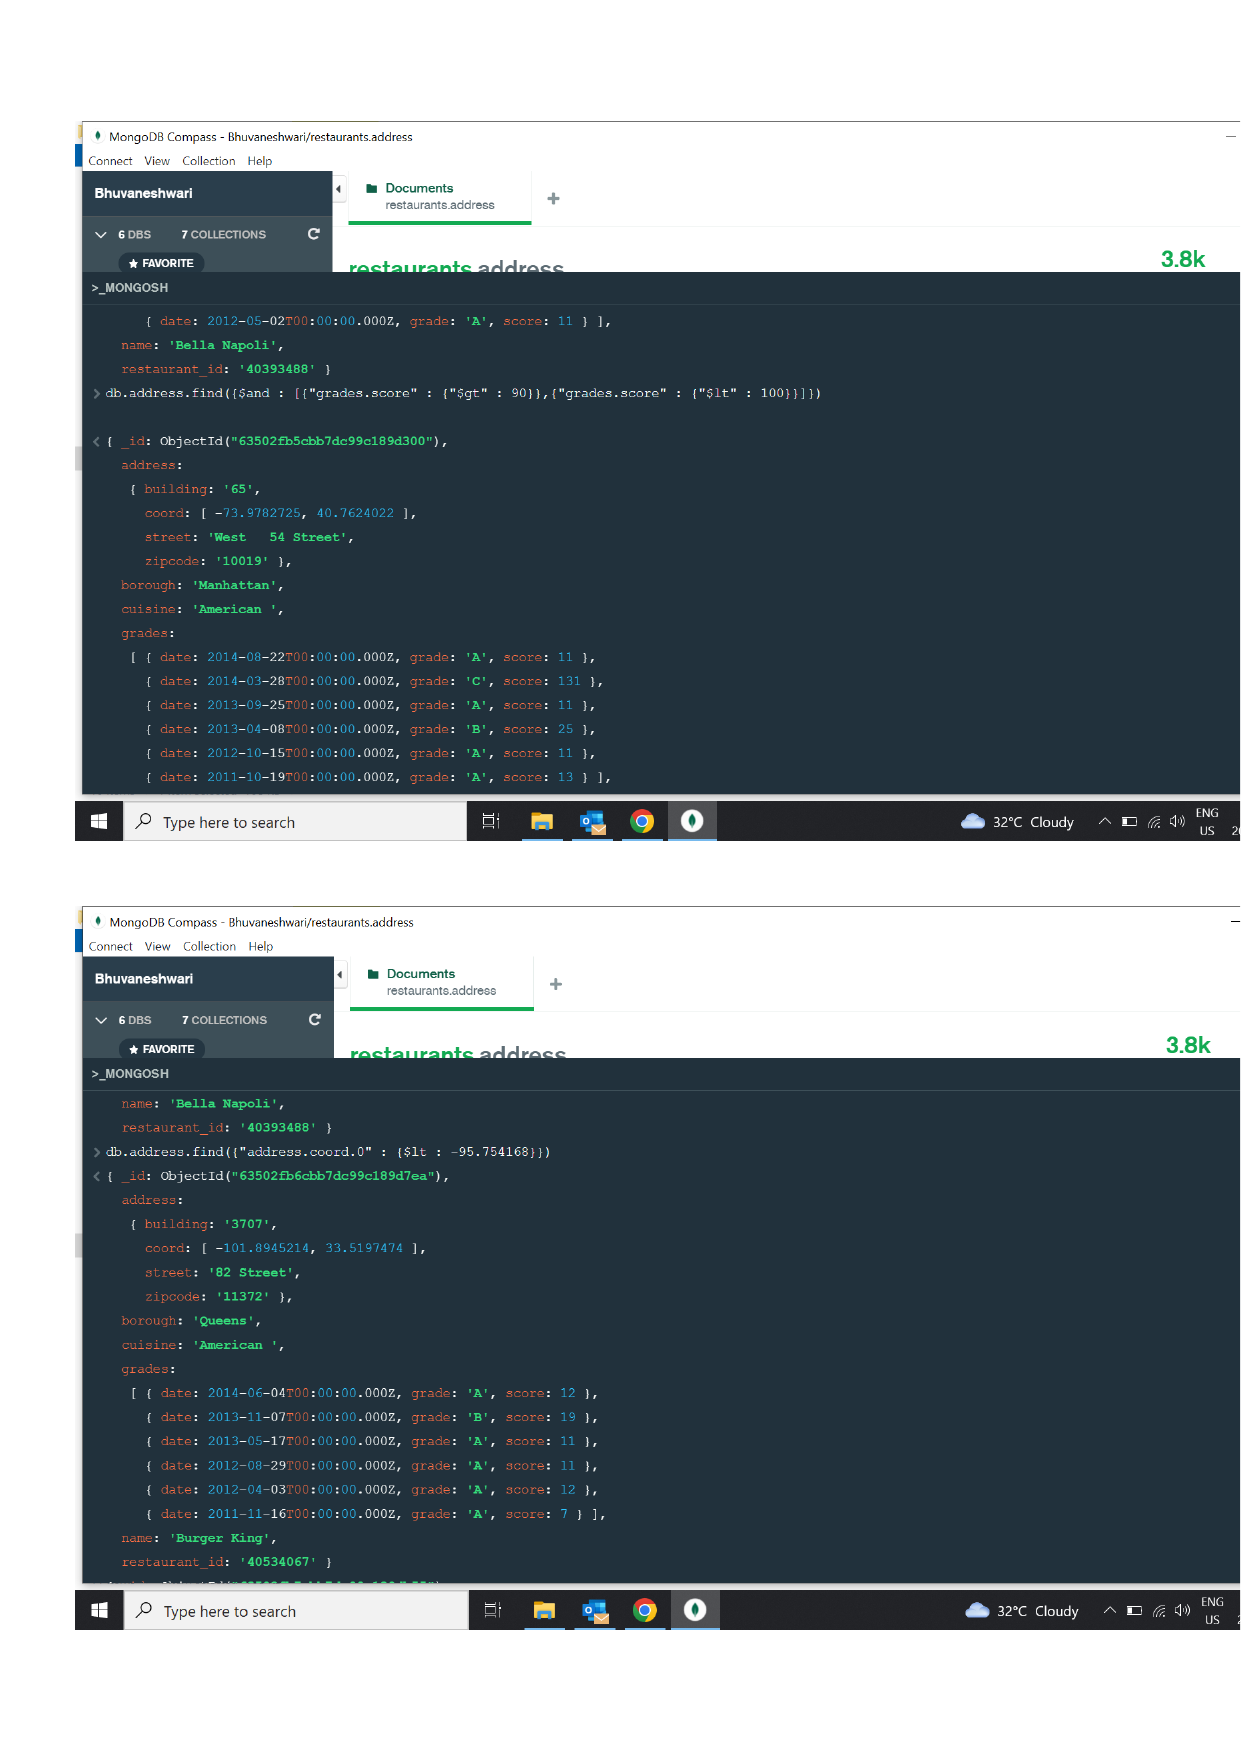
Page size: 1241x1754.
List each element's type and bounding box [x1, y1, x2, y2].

picture [75, 906, 1241, 1630]
picture [75, 121, 1241, 841]
